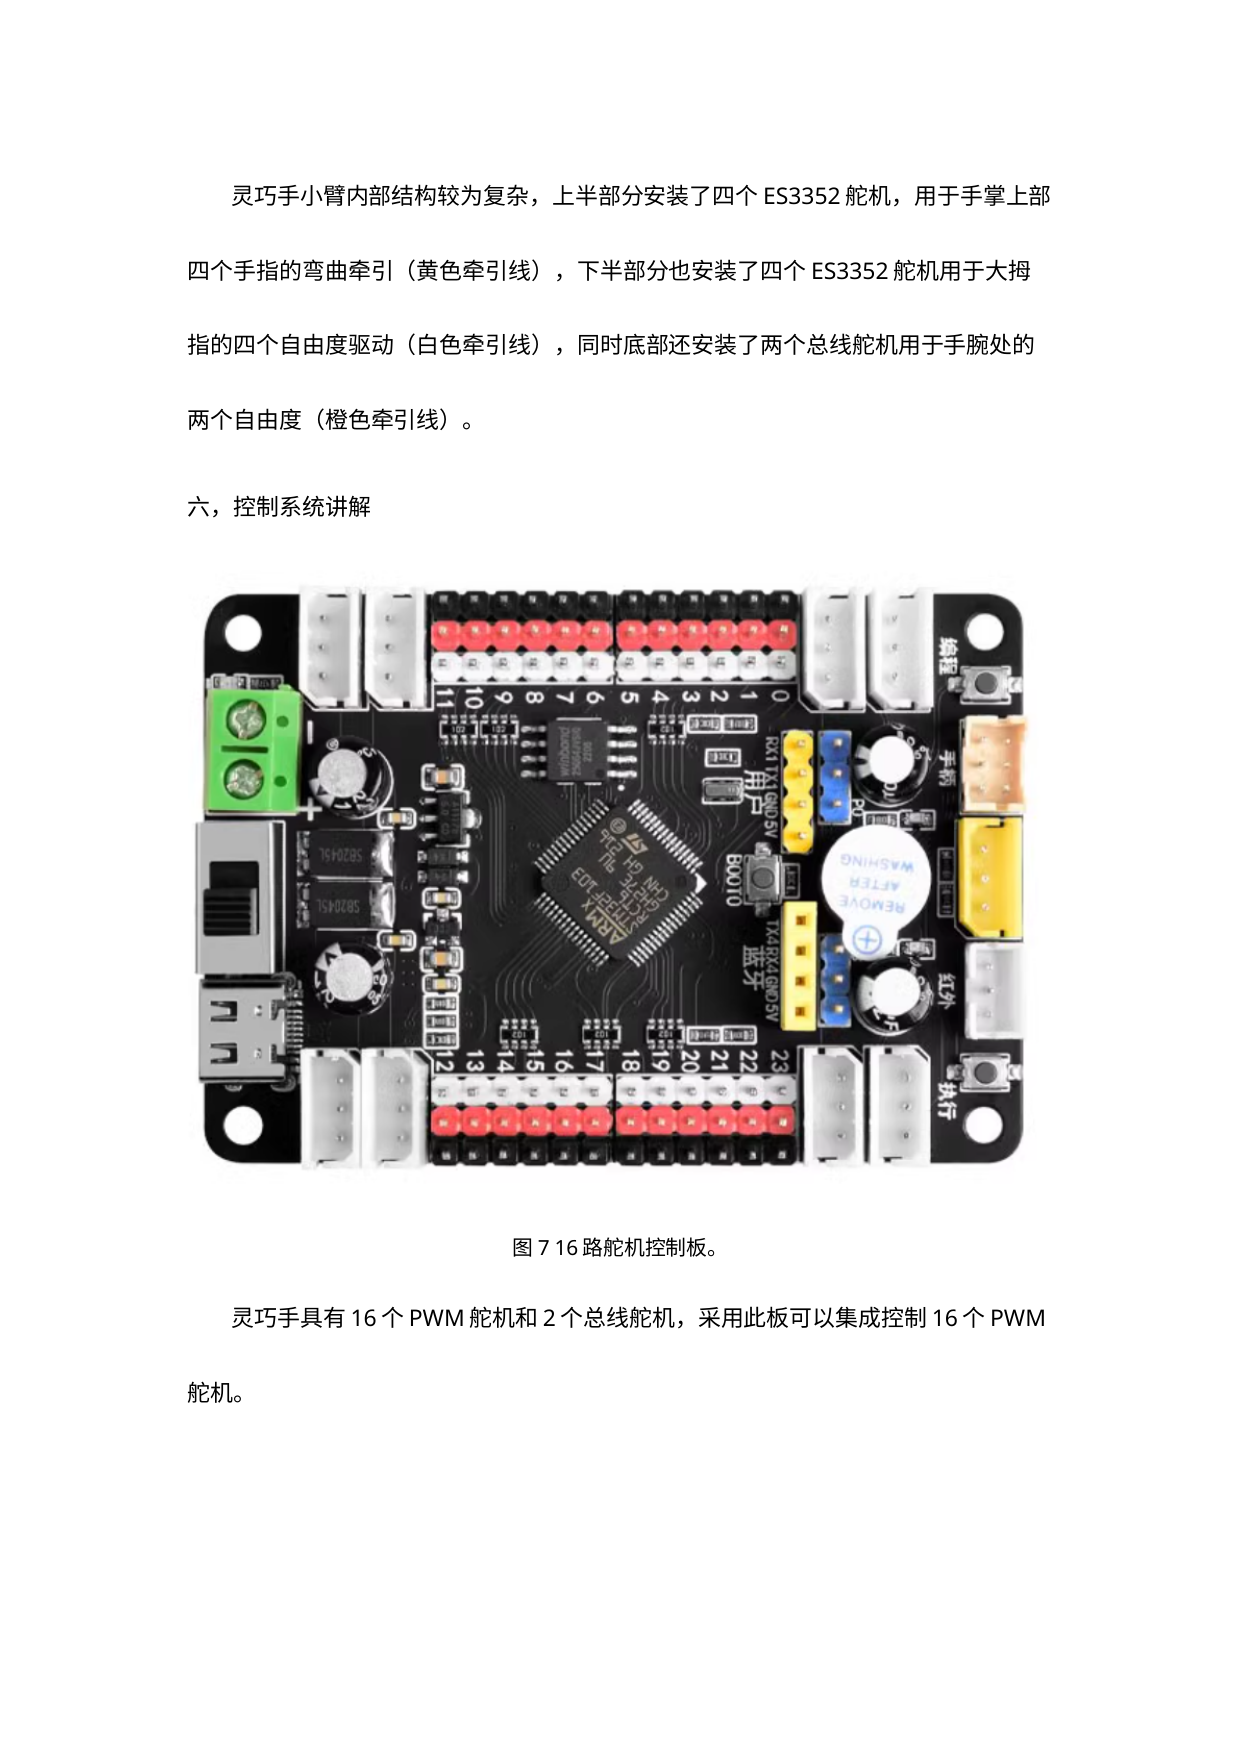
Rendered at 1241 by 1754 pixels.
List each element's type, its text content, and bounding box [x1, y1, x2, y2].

text 六，控制系统讲解 [187, 473, 1053, 538]
text 图 7 16路舵机控制板。 [187, 1231, 1053, 1263]
text 灵巧手具有16个PWM舵机和2个总线舵机，采用此板可以集成控制16个PWM舵机。 [187, 1284, 1053, 1424]
picture [187, 559, 1053, 1184]
text 灵巧手小臂内部结构较为复杂，上半部分安装了四个ES3352舵机，用于手掌上部四个手指的弯曲牵引（黄色牵引线），下半部分也安装了四个ES3352舵机用于大拇指的四个自由度驱动（白色牵引线），同时底部还安装了两个总线舵机用于手腕处的两个自由度（橙色牵引线）。 [187, 162, 1053, 451]
